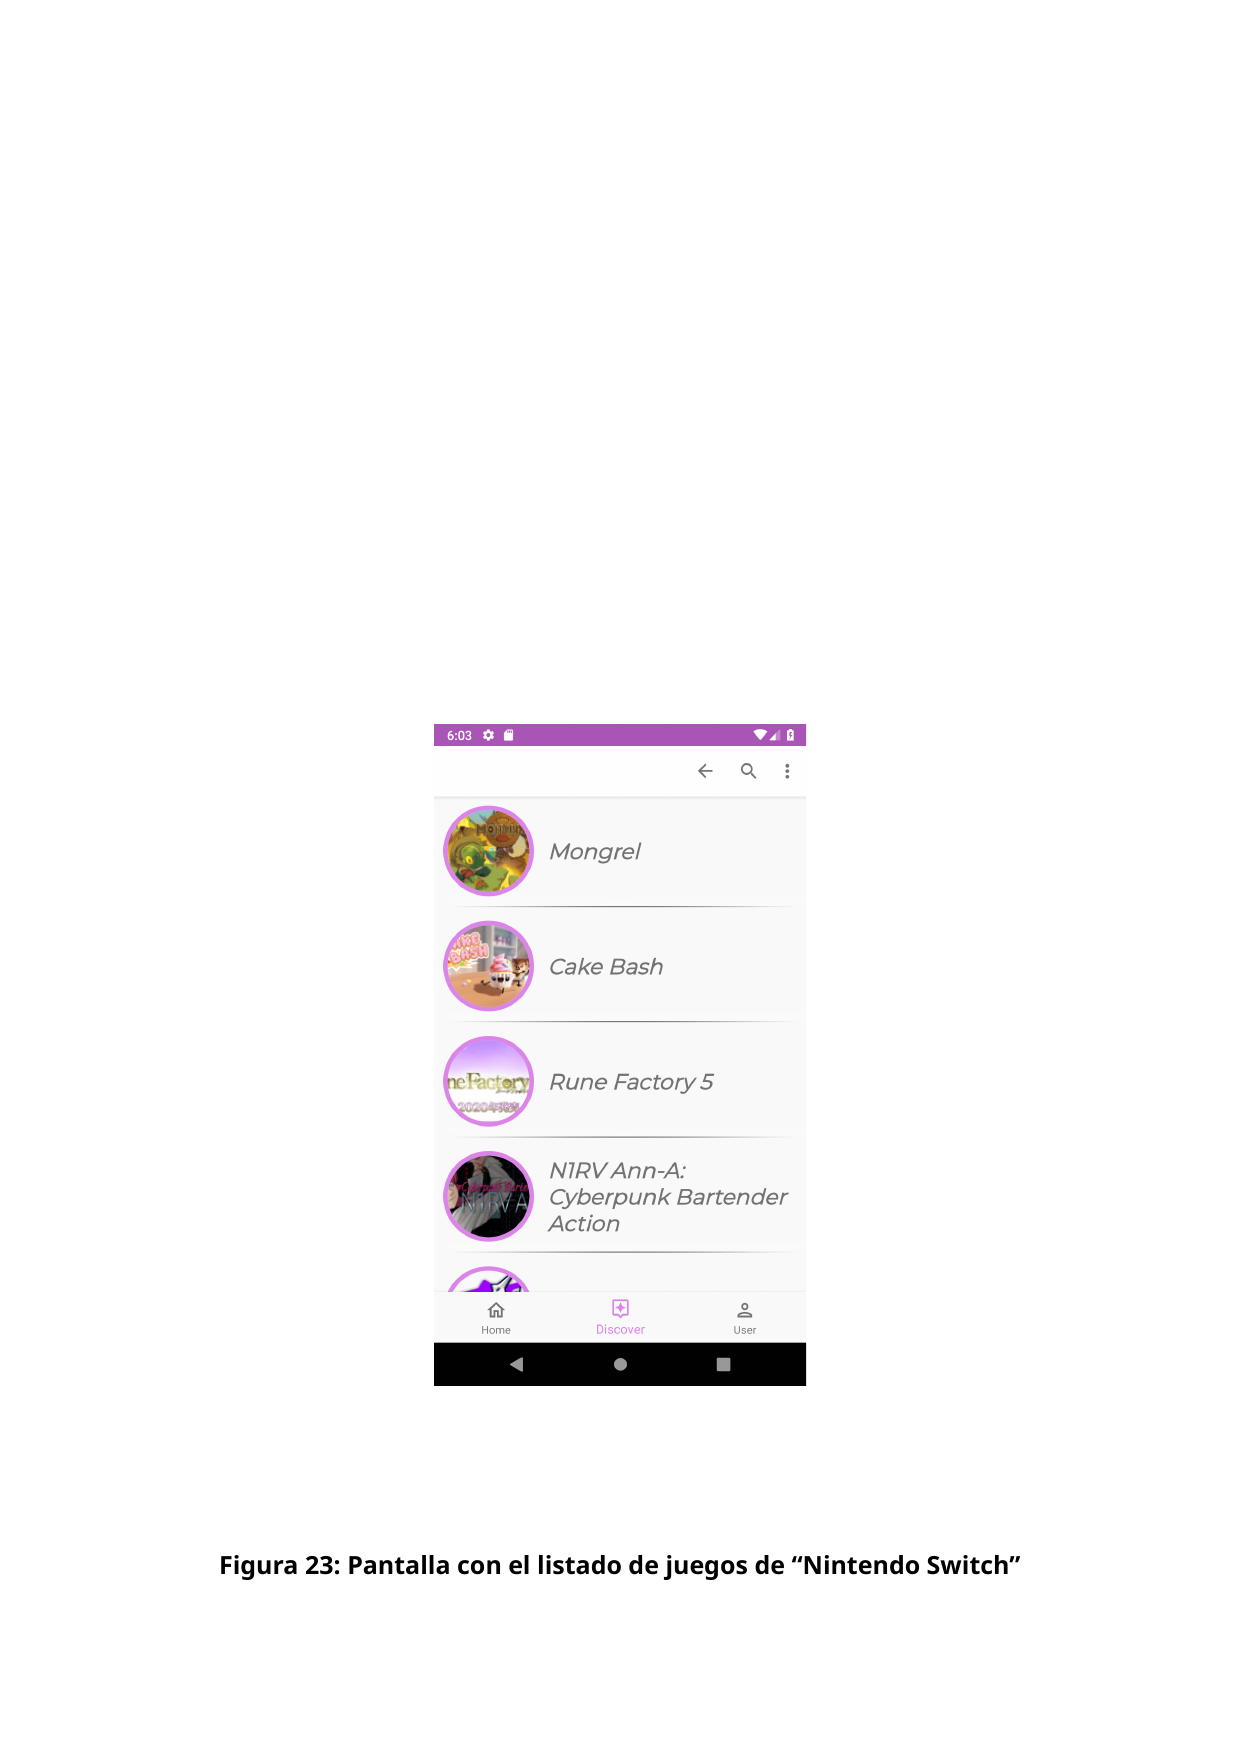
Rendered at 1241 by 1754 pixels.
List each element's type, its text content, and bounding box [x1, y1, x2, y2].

text Figura 23: Pantalla con el listado de juegos de “Nintendo Switch” [118, 1547, 1122, 1581]
picture [434, 724, 807, 1386]
